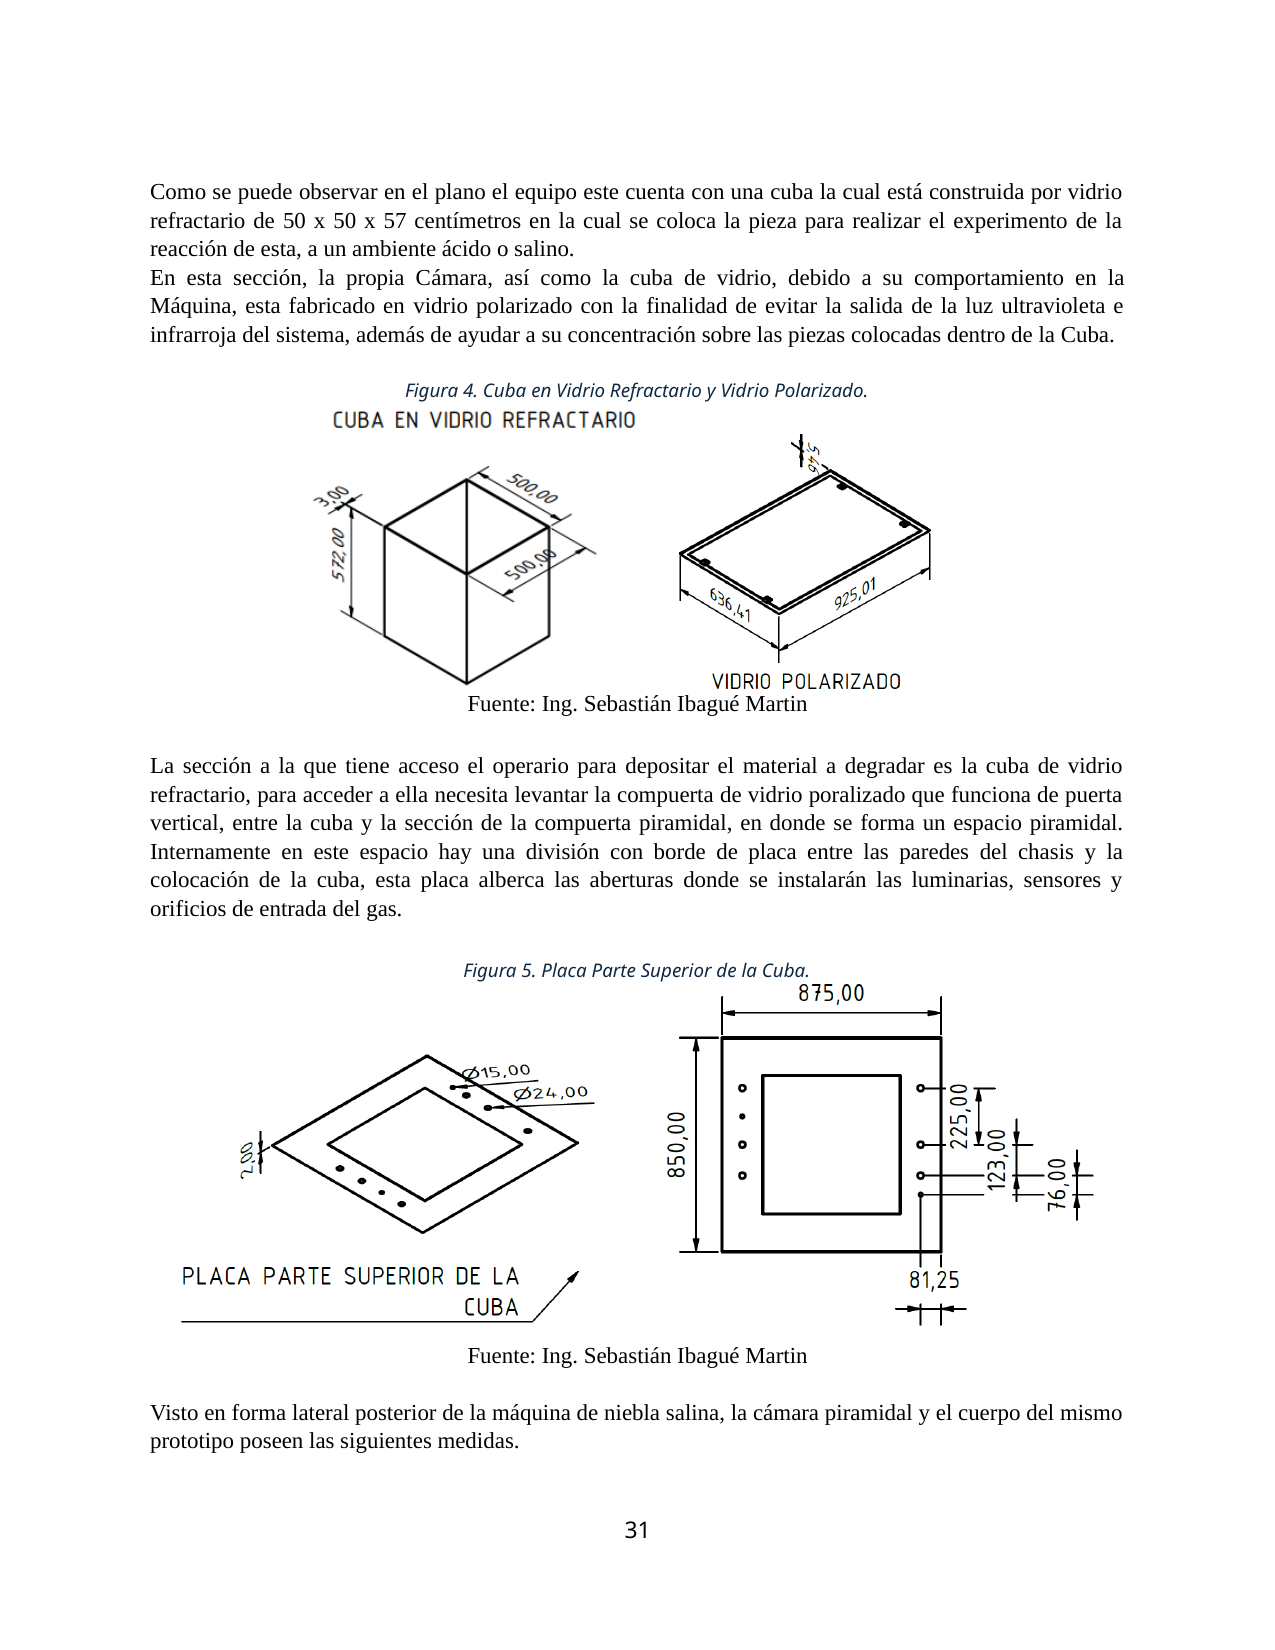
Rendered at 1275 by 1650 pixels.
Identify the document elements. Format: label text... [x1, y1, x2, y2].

text Fuente: Ing. Sebastián Ibagué Martin [150, 1342, 1125, 1368]
picture [167, 982, 1108, 1340]
text Visto en forma lateral posterior de la máquina de niebla salina, la cámara piramidal y el cuerpo del mismo prototipo poseen las siguientes medidas. [150, 1399, 1125, 1453]
text Como se puede observar en el plano el equipo este cuenta con una cuba la cual está construida por vidrio refractario de 50 x 50 x 57 centímetros en la cual se coloca la pieza para realizar el experimento de la reacción de esta, a un ambiente ácido o salino. [150, 178, 1125, 262]
text Figura 5. Placa Parte Superior de la Cuba. [150, 957, 1125, 982]
picture [303, 403, 972, 691]
text En esta sección, la propia Cámara, así como la cuba de vidrio, debido a su comportamiento en la Máquina, esta fabricado en vidrio polarizado con la finalidad de evitar la salida de la luz ultravioleta e infrarroja del sistema, además de ayudar a su concentración sobre las piezas colocadas dentro de la Cuba. [150, 264, 1125, 347]
text Figura 4. Cuba en Vidrio Refractario y Vidrio Polarizado. [150, 377, 1125, 403]
text La sección a la que tiene acceso el operario para depositar el material a degradar es la cuba de vidrio refractario, para acceder a ella necesita levantar la compuerta de vidrio poralizado que funciona de puerta vertical, entre la cuba y la sección de la compuerta piramidal, en donde se forma un espacio piramidal. Internamente en este espacio hay una división con borde de placa entre las paredes del chasis y la colocación de la cuba, esta placa alberca las aberturas donde se instalarán las luminarias, sensores y orificios de entrada del gas. [150, 753, 1125, 921]
text Fuente: Ing. Sebastián Ibagué Martin [150, 690, 1125, 717]
